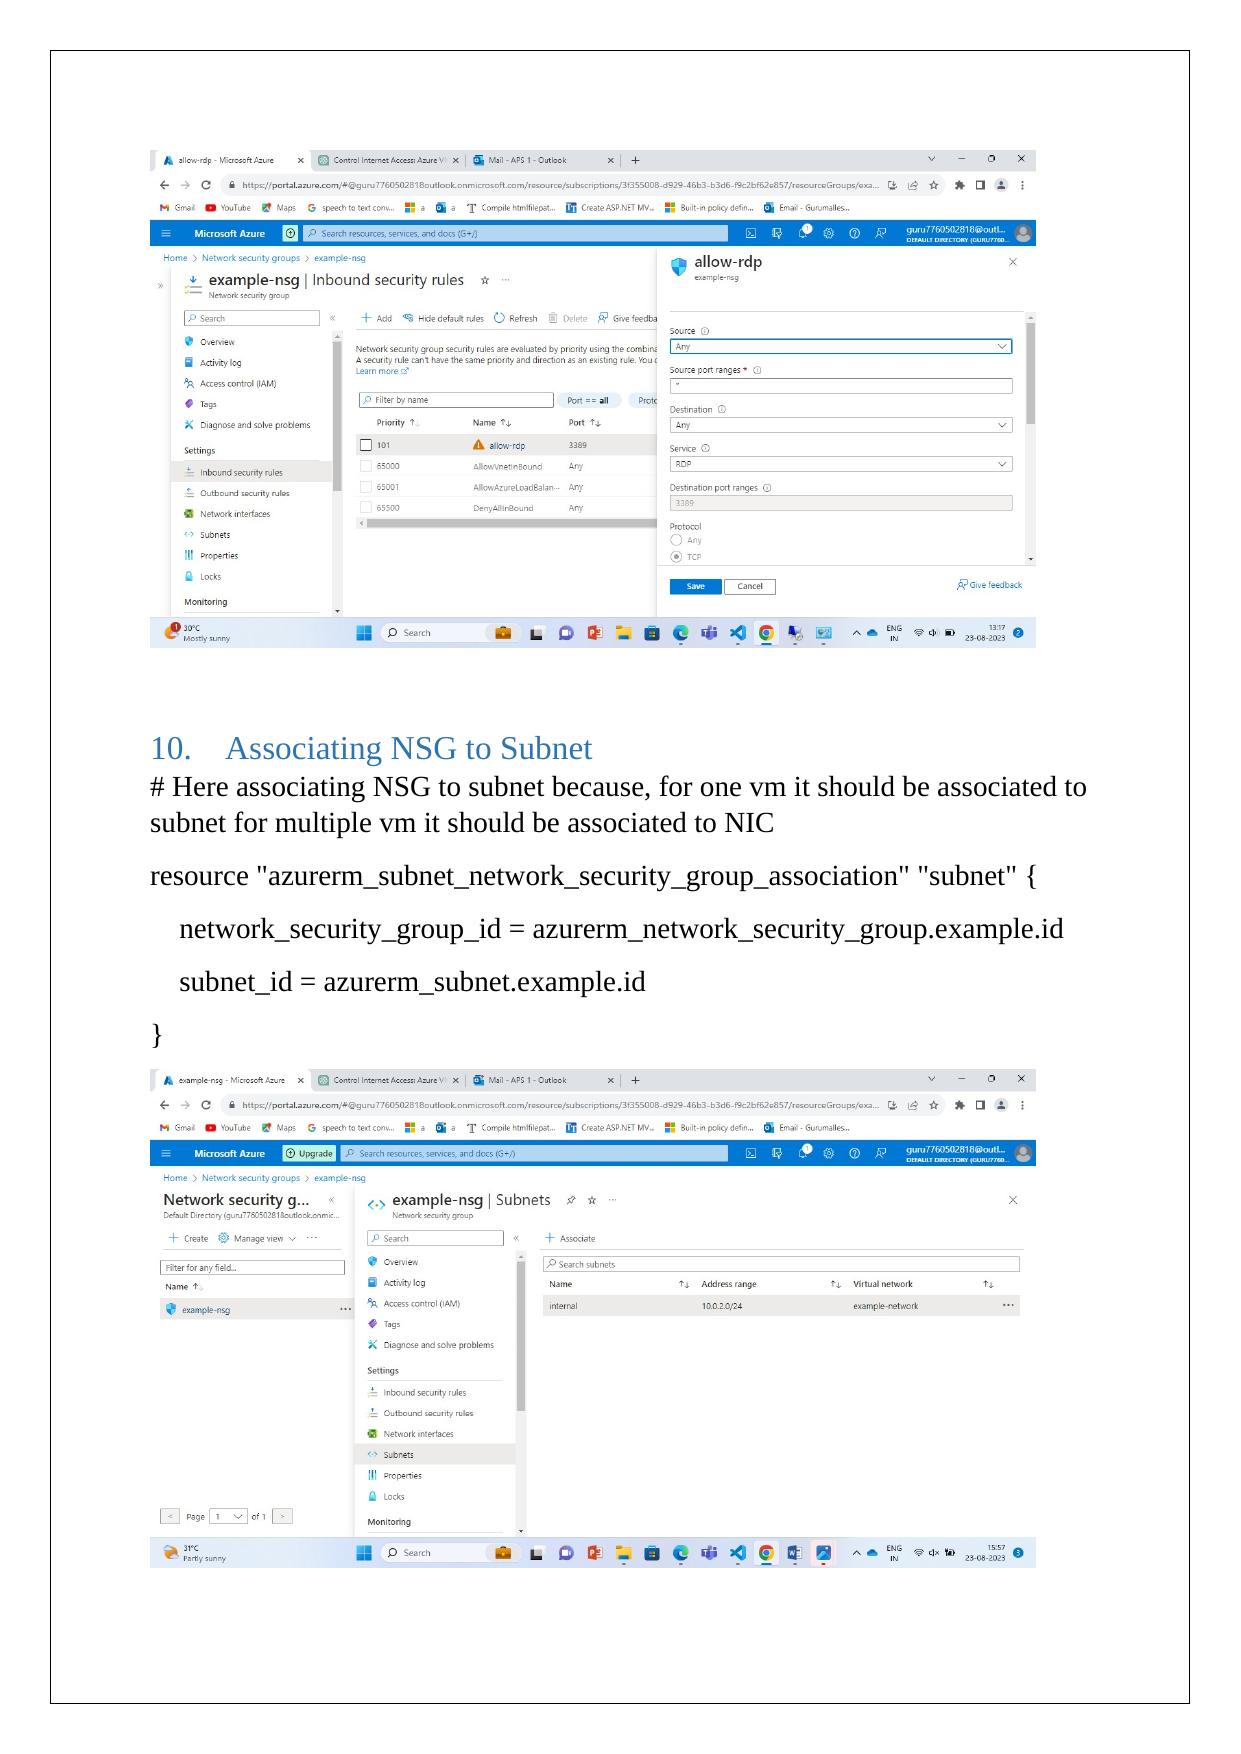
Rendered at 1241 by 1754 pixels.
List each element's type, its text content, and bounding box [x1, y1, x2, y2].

picture [150, 1069, 1036, 1568]
text network_security_group_id = azurerm_network_security_group.example.id [150, 911, 1090, 945]
text # Here associating NSG to subnet because, for one vm it should be associated to subnet for multiple vm it should be associated to NIC [150, 769, 1090, 839]
text } [150, 1017, 1090, 1050]
text subnet_id = azurerm_subnet.example.id [150, 964, 1090, 998]
subtitle Associating NSG to Subnet [150, 728, 1090, 766]
text resource "azurerm_subnet_network_security_group_association" "subnet" { [150, 858, 1090, 892]
picture [150, 150, 1036, 648]
